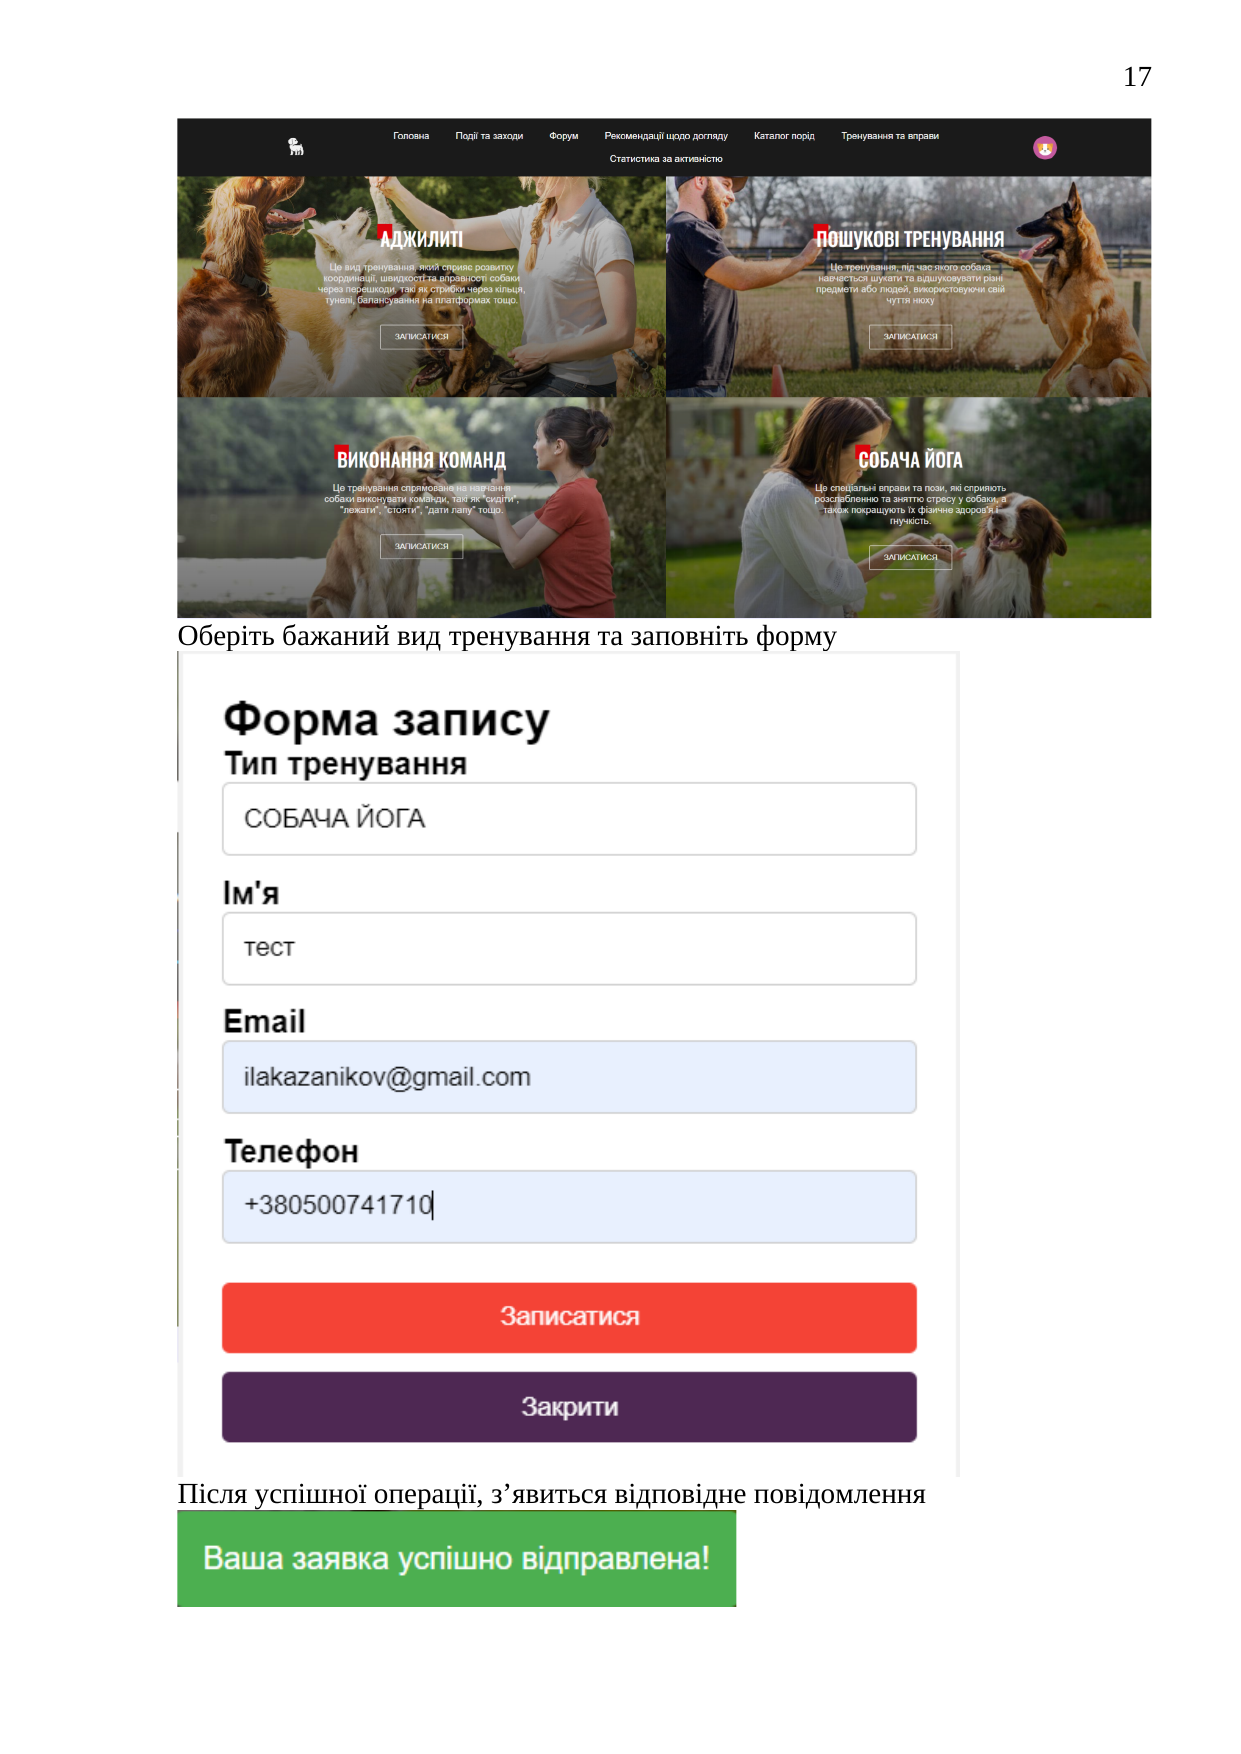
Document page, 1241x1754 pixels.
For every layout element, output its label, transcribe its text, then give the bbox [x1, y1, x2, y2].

text Після успішної операції, з’явиться відповідне повідомлення [177, 1477, 1152, 1510]
picture [177, 1510, 737, 1607]
text Оберіть бажаний вид тренування та заповніть форму [177, 619, 1152, 652]
picture [177, 118, 1152, 619]
picture [177, 651, 960, 1477]
